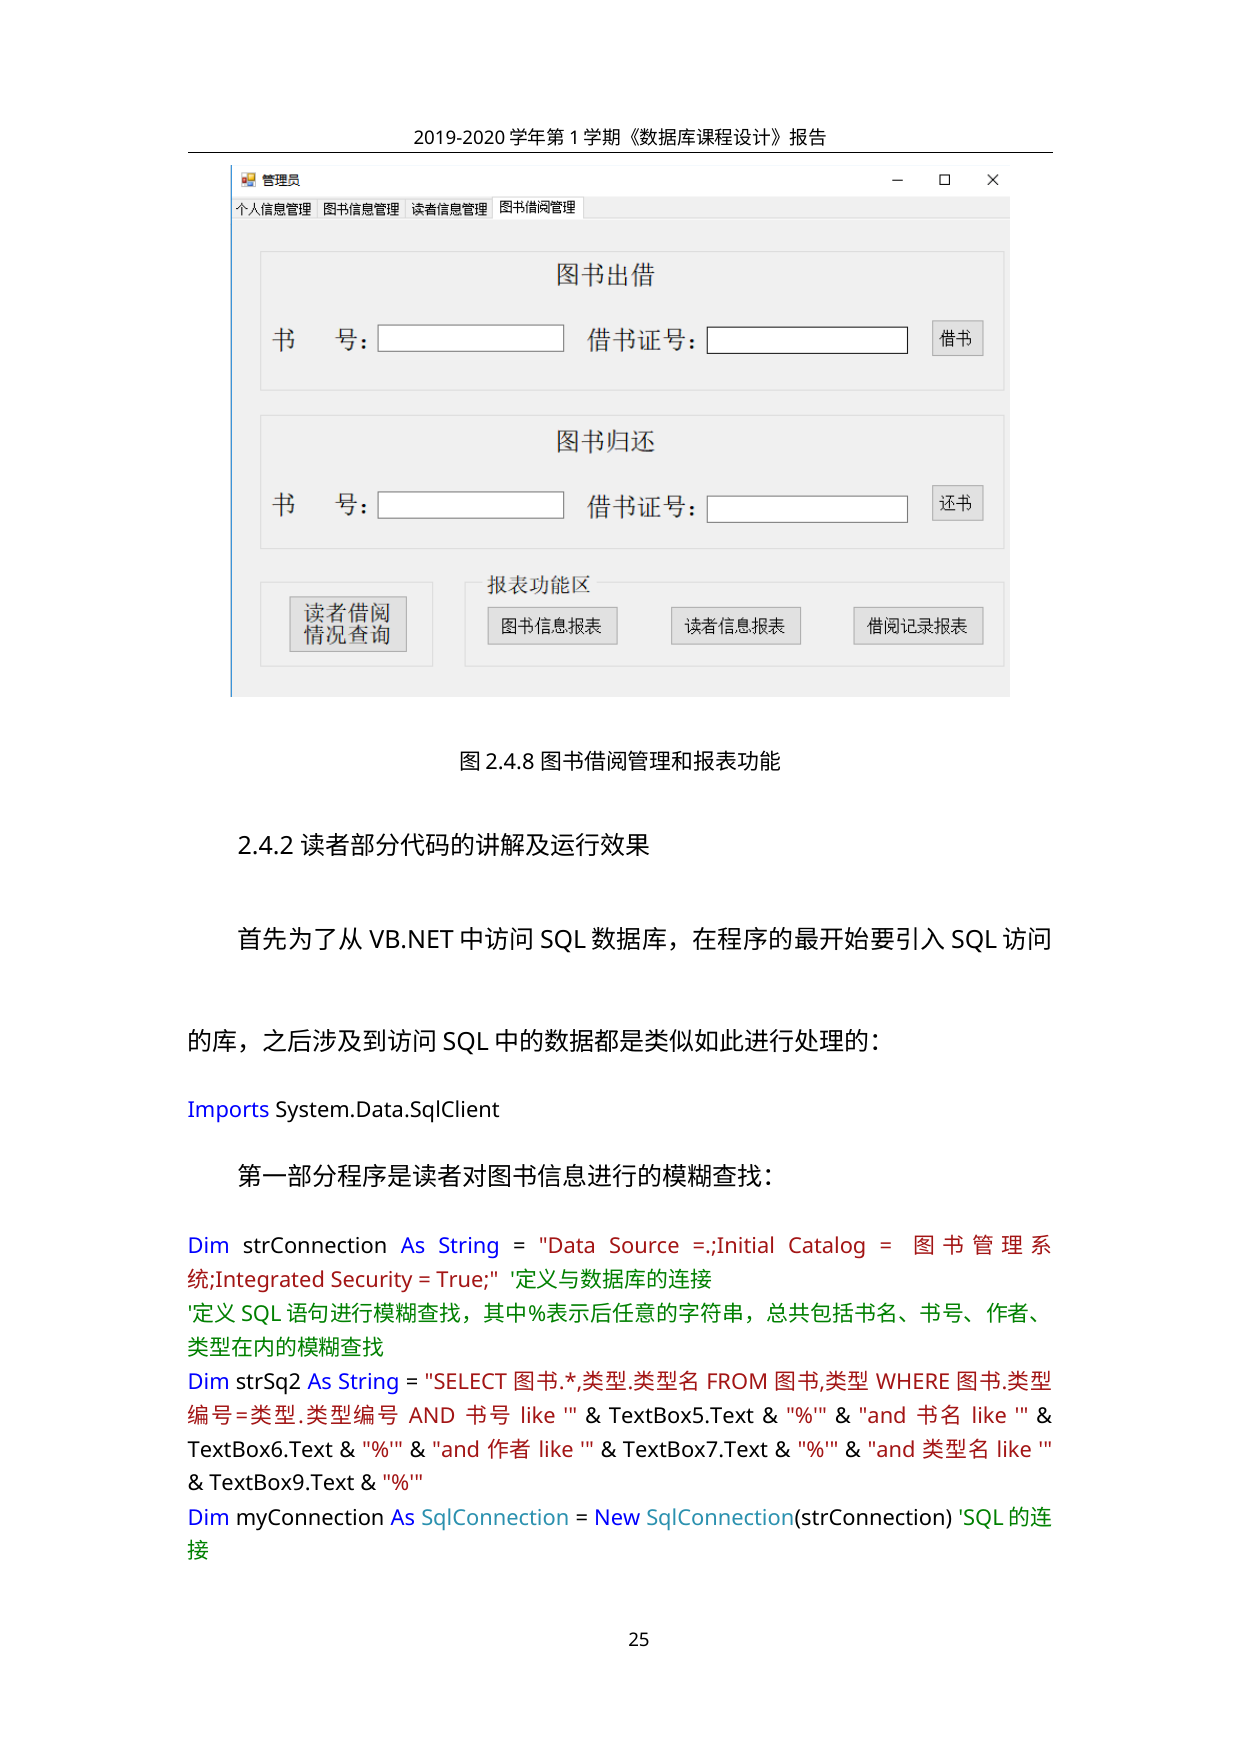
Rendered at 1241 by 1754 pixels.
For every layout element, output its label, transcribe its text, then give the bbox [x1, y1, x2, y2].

picture [230, 165, 1010, 697]
text Dim myConnection As SqlConnection = New SqlConnection(strConnection) 'SQL的连接 [187, 1498, 1053, 1566]
text Imports System.Data.SqlClient [187, 1092, 1053, 1126]
text 第一部分程序是读者对图书信息进行的模糊查找： [187, 1141, 1053, 1209]
text Dim strSq2 As String = "SELECT 图书.*,类型.类型名 FROM 图书,类型 WHERE 图书.类型编号=类型.类型编号 AND 书号 like '" & TextBox5.Text & "%'" & "and 书名 like '" & TextBox6.Text & "%'" & "and 作者 like '" & TextBox7.Text & "%'" & "and 类型名 like '" & TextBox9.Text & "%'" [187, 1363, 1053, 1498]
text '定义SQL语句进行模糊查找，其中%表示后任意的字符串，总共包括书名、书号、作者、类型在内的模糊查找 [187, 1295, 1053, 1363]
text 2.4.2 读者部分代码的讲解及运行效果 [187, 809, 1053, 877]
text 图2.4.8 图书借阅管理和报表功能 [187, 743, 1053, 777]
text 首先为了从VB.NET中访问SQL数据库，在程序的最开始要引入SQL访问的库，之后涉及到访问SQL中的数据都是类似如此进行处理的： [187, 904, 1053, 1074]
text Dim strConnection As String = "Data Source =.;Initial Catalog = 图书管理系统;Integrated Security = True;" '定义与数据库的连接 [187, 1227, 1053, 1295]
